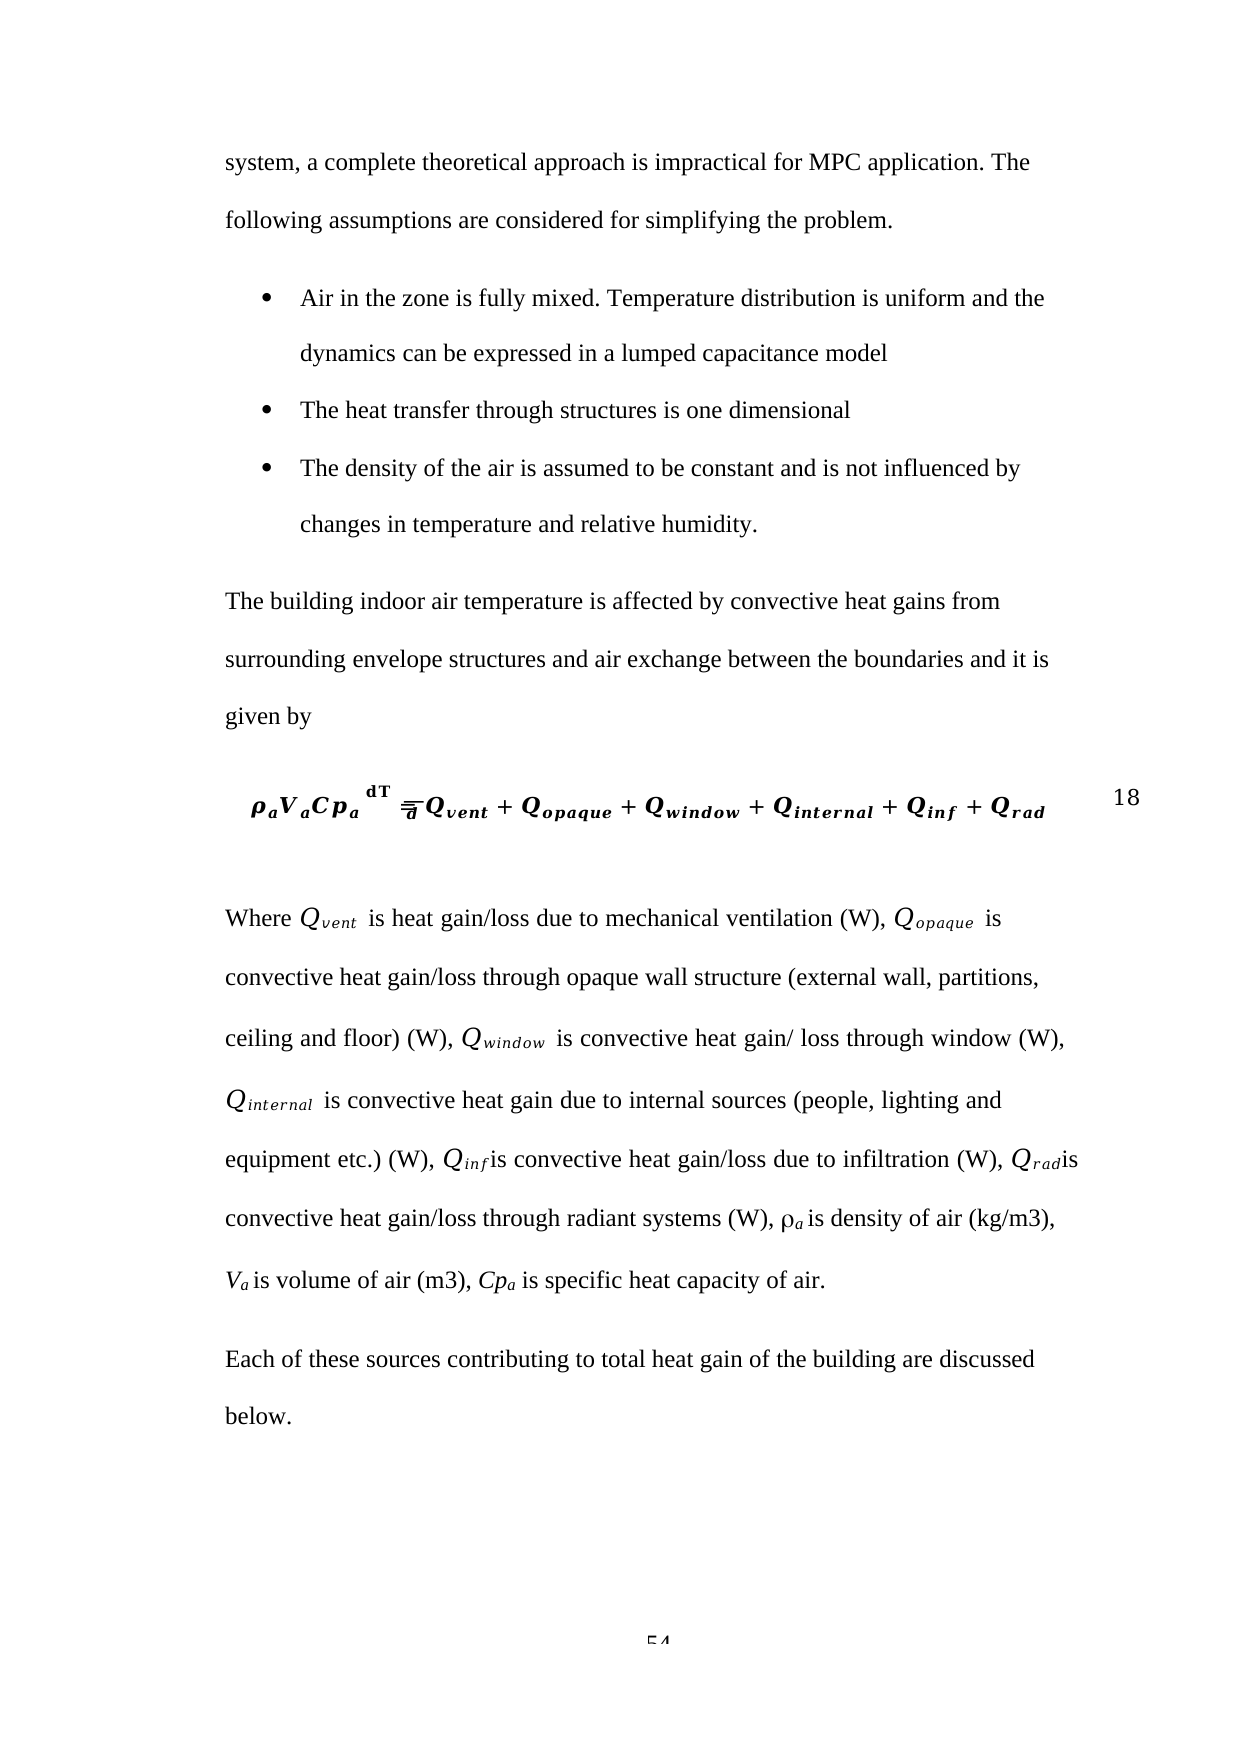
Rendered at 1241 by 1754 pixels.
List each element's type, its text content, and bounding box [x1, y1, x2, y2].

text 𝑄𝑖𝑛𝑡𝑒𝑟𝑛𝑎𝑙 is convective heat gain due to internal sources (people, lighting and equipment etc.) (W), 𝑄𝑖𝑛𝑓is convective heat gain/loss due to infiltration (W), 𝑄𝑟𝑎𝑑is convective heat gain/loss through radiant systems (W), a is density of air (kg/m3), Va is volume of air (m3), Cpa is specific heat capacity of air. [225, 1083, 1081, 1296]
list Air in the zone is fully mixed. Temperature distribution is uniform and the dynamics can be expressed in a lumped capacitance model [262, 283, 1045, 367]
text Where 𝑄𝑣𝑒𝑛𝑡 is heat gain/loss due to mechanical ventilation (W), 𝑄𝑜𝑝𝑎𝑞𝑢𝑒 is convective heat gain/loss through opaque wall structure (external wall, partitions, ceiling and floor) (W), 𝑄𝑤𝑖𝑛𝑑𝑜𝑤 is convective heat gain/ loss through window (W), [225, 902, 1083, 1052]
text Each of these sources contributing to total heat gain of the building are discussed below. [225, 1344, 1037, 1430]
text system, a complete theoretical approach is impractical for MPC application. The following assumptions are considered for simplifying the problem. [225, 147, 1032, 233]
text The building indoor air temperature is affected by convective heat gains from surrounding envelope structures and air exchange between the boundaries and it is given by [225, 586, 1085, 730]
list The heat transfer through structures is one dimensional [262, 396, 1178, 424]
text 𝝆𝒂𝑽𝒂𝑪𝒑𝒂 𝐝𝐓 = 𝑸𝒗𝒆𝒏𝒕 + 𝑸𝒐𝒑𝒂𝒒𝒖𝒆 + 𝑸𝒘𝒊𝒏𝒅𝒐𝒘 + 𝑸𝒊𝒏𝒕𝒆𝒓𝒏𝒂𝒍 + 𝑸𝒊𝒏𝒇 + 𝑸𝒓𝒂𝒅 18 [212, 776, 1178, 823]
list The density of the air is assumed to be constant and is not influenced by changes in temperature and relative humidity. [262, 453, 1021, 537]
